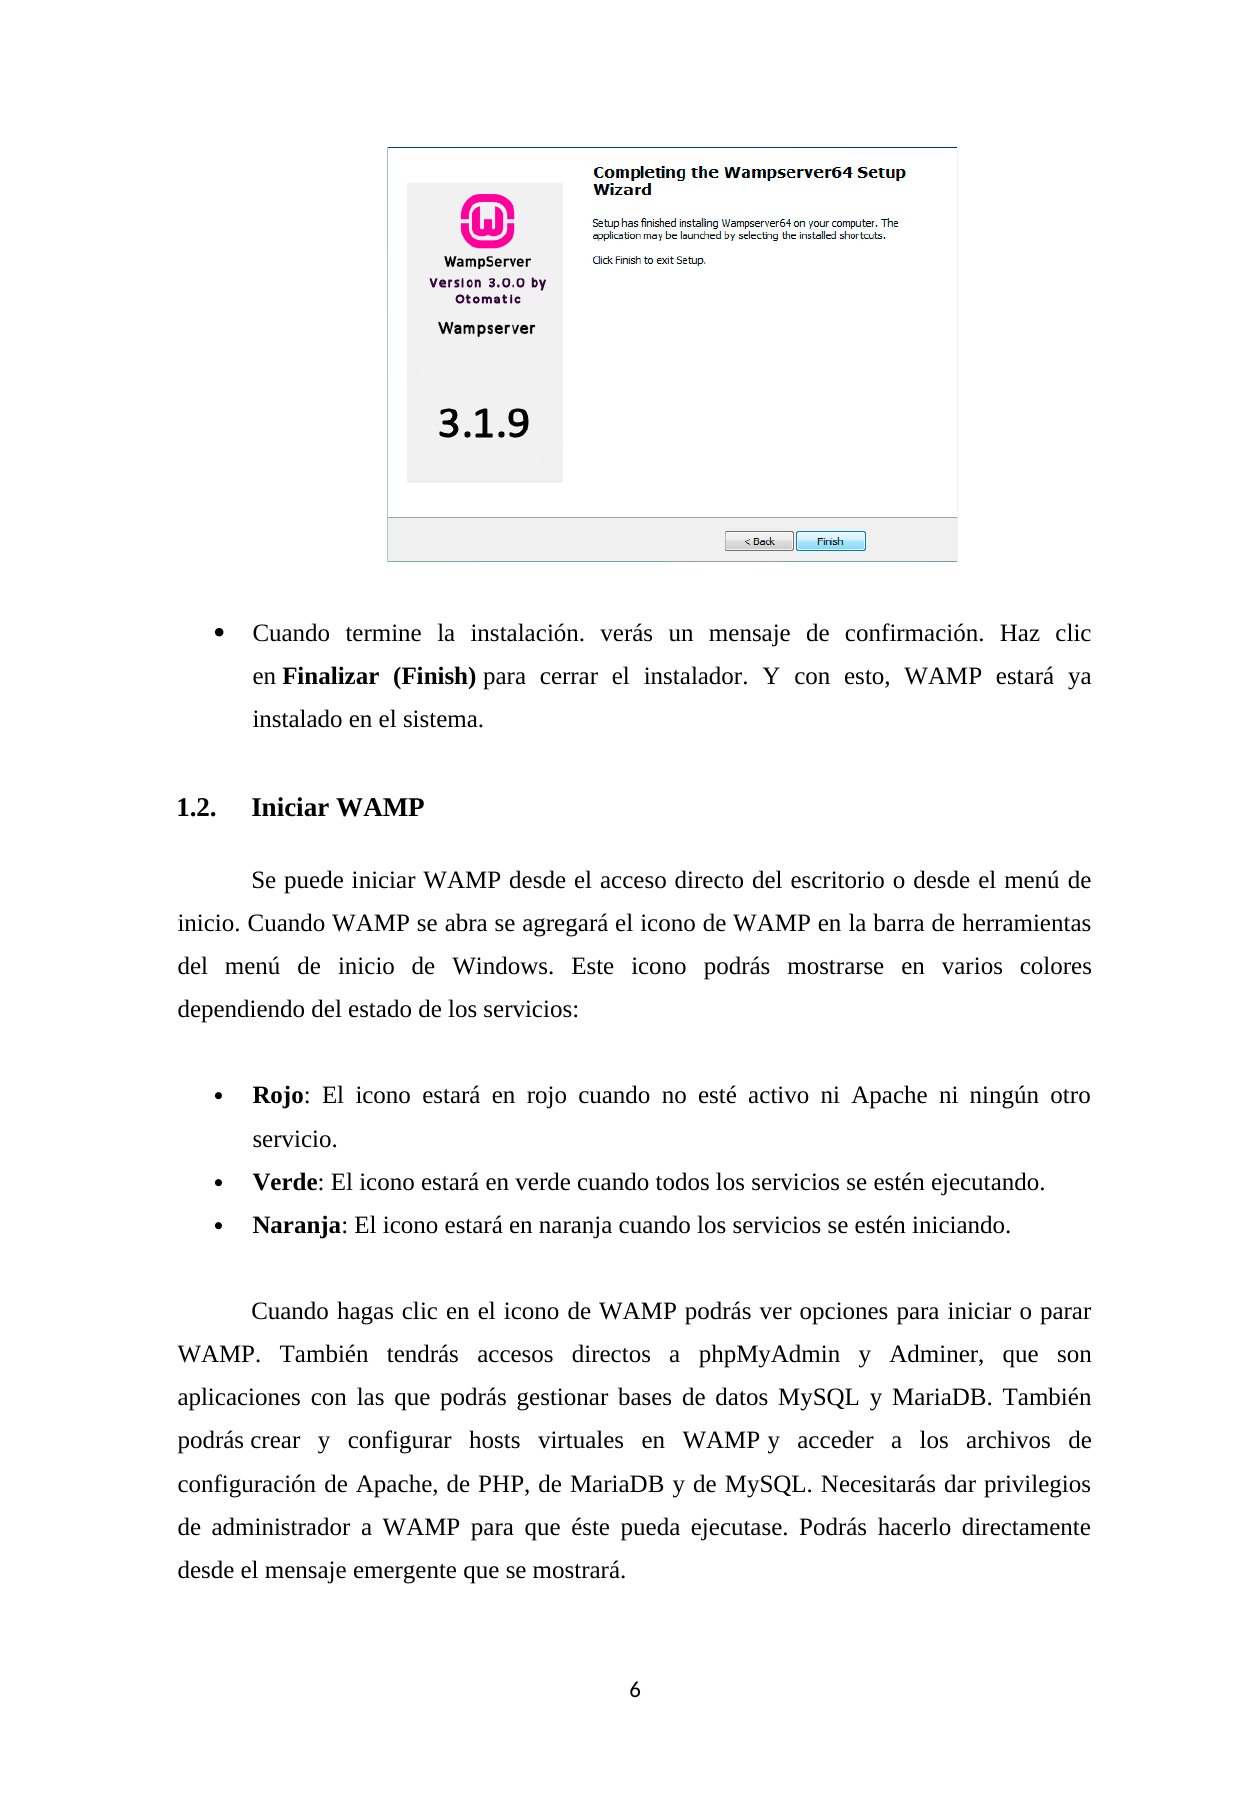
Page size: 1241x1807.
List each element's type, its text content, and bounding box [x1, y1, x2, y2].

subtitle Iniciar WAMP [176, 791, 1092, 822]
list Naranja: El icono estará en naranja cuando los servicios se estén iniciando. [215, 1210, 1092, 1239]
picture [387, 149, 958, 562]
list Verde: El icono estará en verde cuando todos los servicios se estén ejecutando. [215, 1167, 1092, 1196]
text Cuando hagas clic en el icono de WAMP podrás ver opciones para iniciar o parar WAMP. También tendrás accesos directos a phpMyAdmin y Adminer, que son aplicaciones con las que podrás gestionar bases de datos MySQL y MariaDB. También podrás crear y configurar hosts virtuales en WAMP y acceder a los archivos de configuración de Apache, de PHP, de MariaDB y de MySQL. Necesitarás dar privilegios de administrador a WAMP para que éste pueda ejecutase. Podrás hacerlo directamente desde el mensaje emergente que se mostrará. [177, 1296, 1092, 1584]
text Se puede iniciar WAMP desde el acceso directo del escritorio o desde el menú de inicio. Cuando WAMP se abra se agregará el icono de WAMP en la barra de herramientas del menú de inicio de Windows. Este icono podrás mostrarse en varios colores dependiendo del estado de los servicios: [177, 865, 1092, 1023]
list Rojo: El icono estará en rojo cuando no esté activo ni Apache ni ningún otro servicio. [215, 1081, 1092, 1152]
list Cuando termine la instalación. verás un mensaje de confirmación. Haz clic en Finalizar (Finish) para cerrar el instalador. Y con esto, WAMP estará ya instalado en el sistema. [215, 618, 1092, 733]
